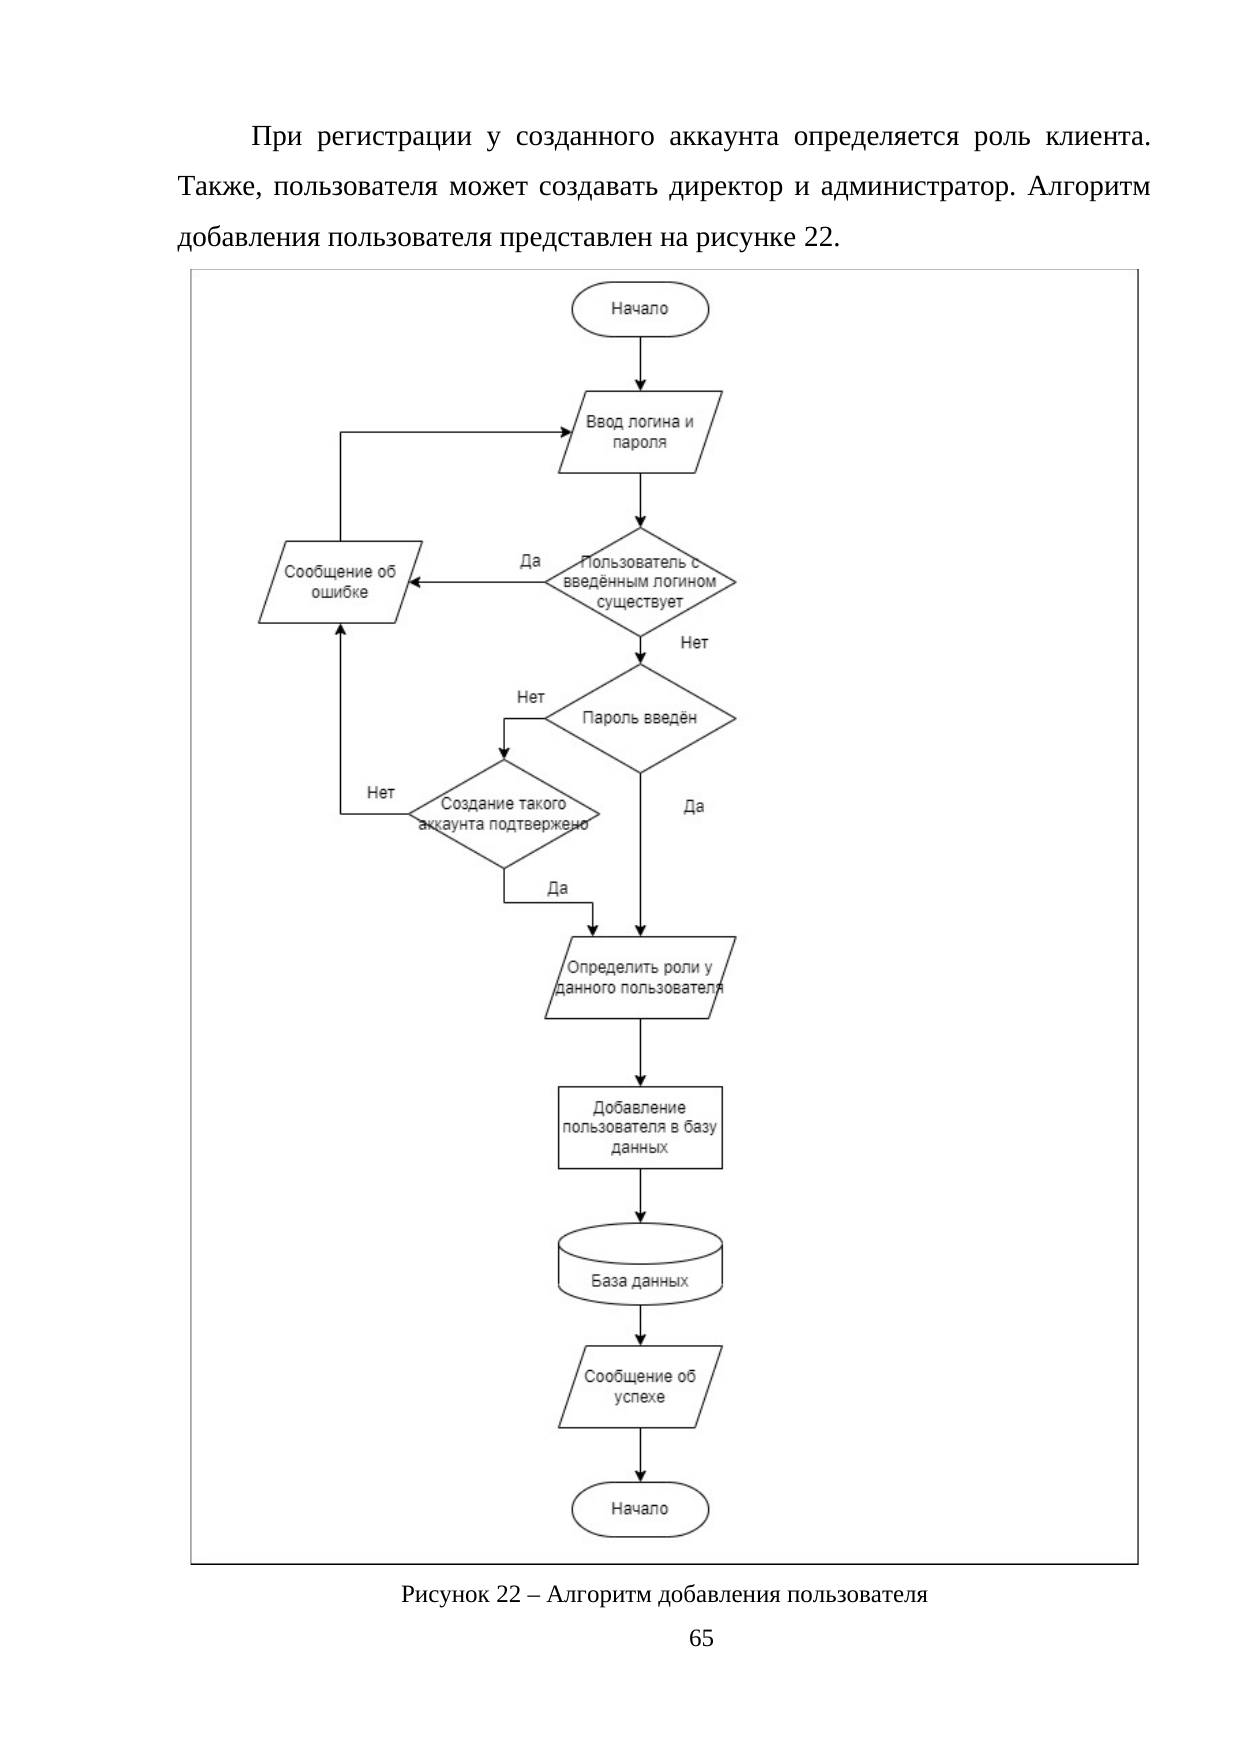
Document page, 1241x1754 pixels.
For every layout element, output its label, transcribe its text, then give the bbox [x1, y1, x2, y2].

text Рисунок 22 – Алгоритм добавления пользователя [177, 1579, 1152, 1607]
picture [190, 269, 1139, 1565]
text При регистрации у созданного аккаунта определяется роль клиента. Также, пользователя может создавать директор и администратор. Алгоритм добавления пользователя представлен на рисунке 22. [177, 118, 1152, 252]
